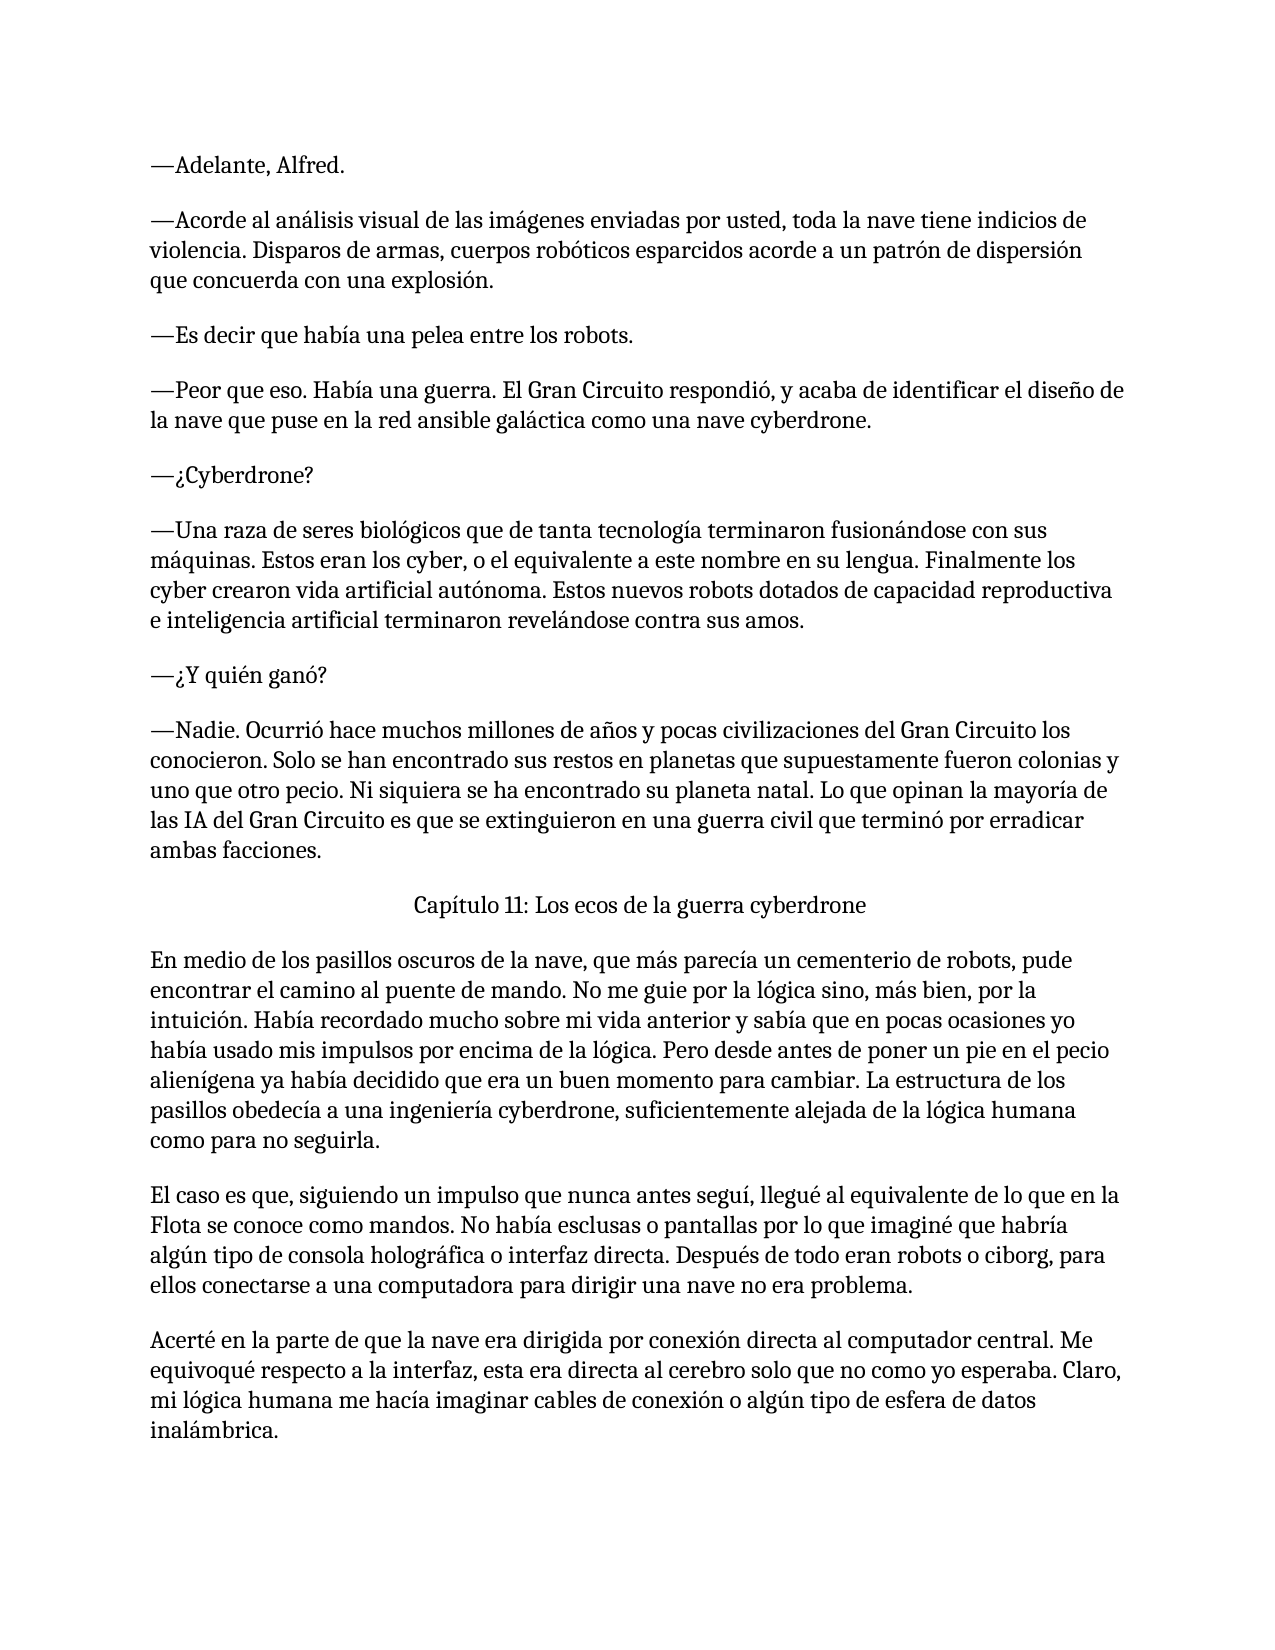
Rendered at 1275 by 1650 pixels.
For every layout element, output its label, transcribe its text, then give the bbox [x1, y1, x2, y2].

text —¿Y quién ganó? [150, 660, 1125, 690]
text —Adelante, Alfred. [150, 150, 1125, 180]
text —Nadie. Ocurrió hace muchos millones de años y pocas civilizaciones del Gran Circuito los conocieron. Solo se han encontrado sus restos en planetas que supuestamente fueron colonias y uno que otro pecio. Ni siquiera se ha encontrado su planeta natal. Lo que opinan la mayoría de las IA del Gran Circuito es que se extinguieron en una guerra civil que terminó por erradicar ambas facciones. [150, 715, 1125, 865]
text —Es decir que había una pelea entre los robots. [150, 320, 1125, 350]
text —¿Cyberdrone? [150, 460, 1125, 490]
text Capítulo 11: Los ecos de la guerra cyberdrone [150, 890, 1125, 920]
text —Peor que eso. Había una guerra. El Gran Circuito respondió, y acaba de identificar el diseño de la nave que puse en la red ansible galáctica como una nave cyberdrone. [150, 375, 1125, 435]
text Acerté en la parte de que la nave era dirigida por conexión directa al computador central. Me equivoqué respecto a la interfaz, esta era directa al cerebro solo que no como yo esperaba. Claro, mi lógica humana me hacía imaginar cables de conexión o algún tipo de esfera de datos inalámbrica. [150, 1325, 1125, 1445]
text En medio de los pasillos oscuros de la nave, que más parecía un cementerio de robots, pude encontrar el camino al puente de mando. No me guie por la lógica sino, más bien, por la intuición. Había recordado mucho sobre mi vida anterior y sabía que en pocas ocasiones yo había usado mis impulsos por encima de la lógica. Pero desde antes de poner un pie en el pecio alienígena ya había decidido que era un buen momento para cambiar. La estructura de los pasillos obedecía a una ingeniería cyberdrone, suficientemente alejada de la lógica humana como para no seguirla. [150, 945, 1125, 1155]
text —Acorde al análisis visual de las imágenes enviadas por usted, toda la nave tiene indicios de violencia. Disparos de armas, cuerpos robóticos esparcidos acorde a un patrón de dispersión que concuerda con una explosión. [150, 205, 1125, 295]
text —Una raza de seres biológicos que de tanta tecnología terminaron fusionándose con sus máquinas. Estos eran los cyber, o el equivalente a este nombre en su lengua. Finalmente los cyber crearon vida artificial autónoma. Estos nuevos robots dotados de capacidad reproductiva e inteligencia artificial terminaron revelándose contra sus amos. [150, 515, 1125, 635]
text El caso es que, siguiendo un impulso que nunca antes seguí, llegué al equivalente de lo que en la Flota se conoce como mandos. No había esclusas o pantallas por lo que imaginé que habría algún tipo de consola holográfica o interfaz directa. Después de todo eran robots o ciborg, para ellos conectarse a una computadora para dirigir una nave no era problema. [150, 1180, 1125, 1300]
